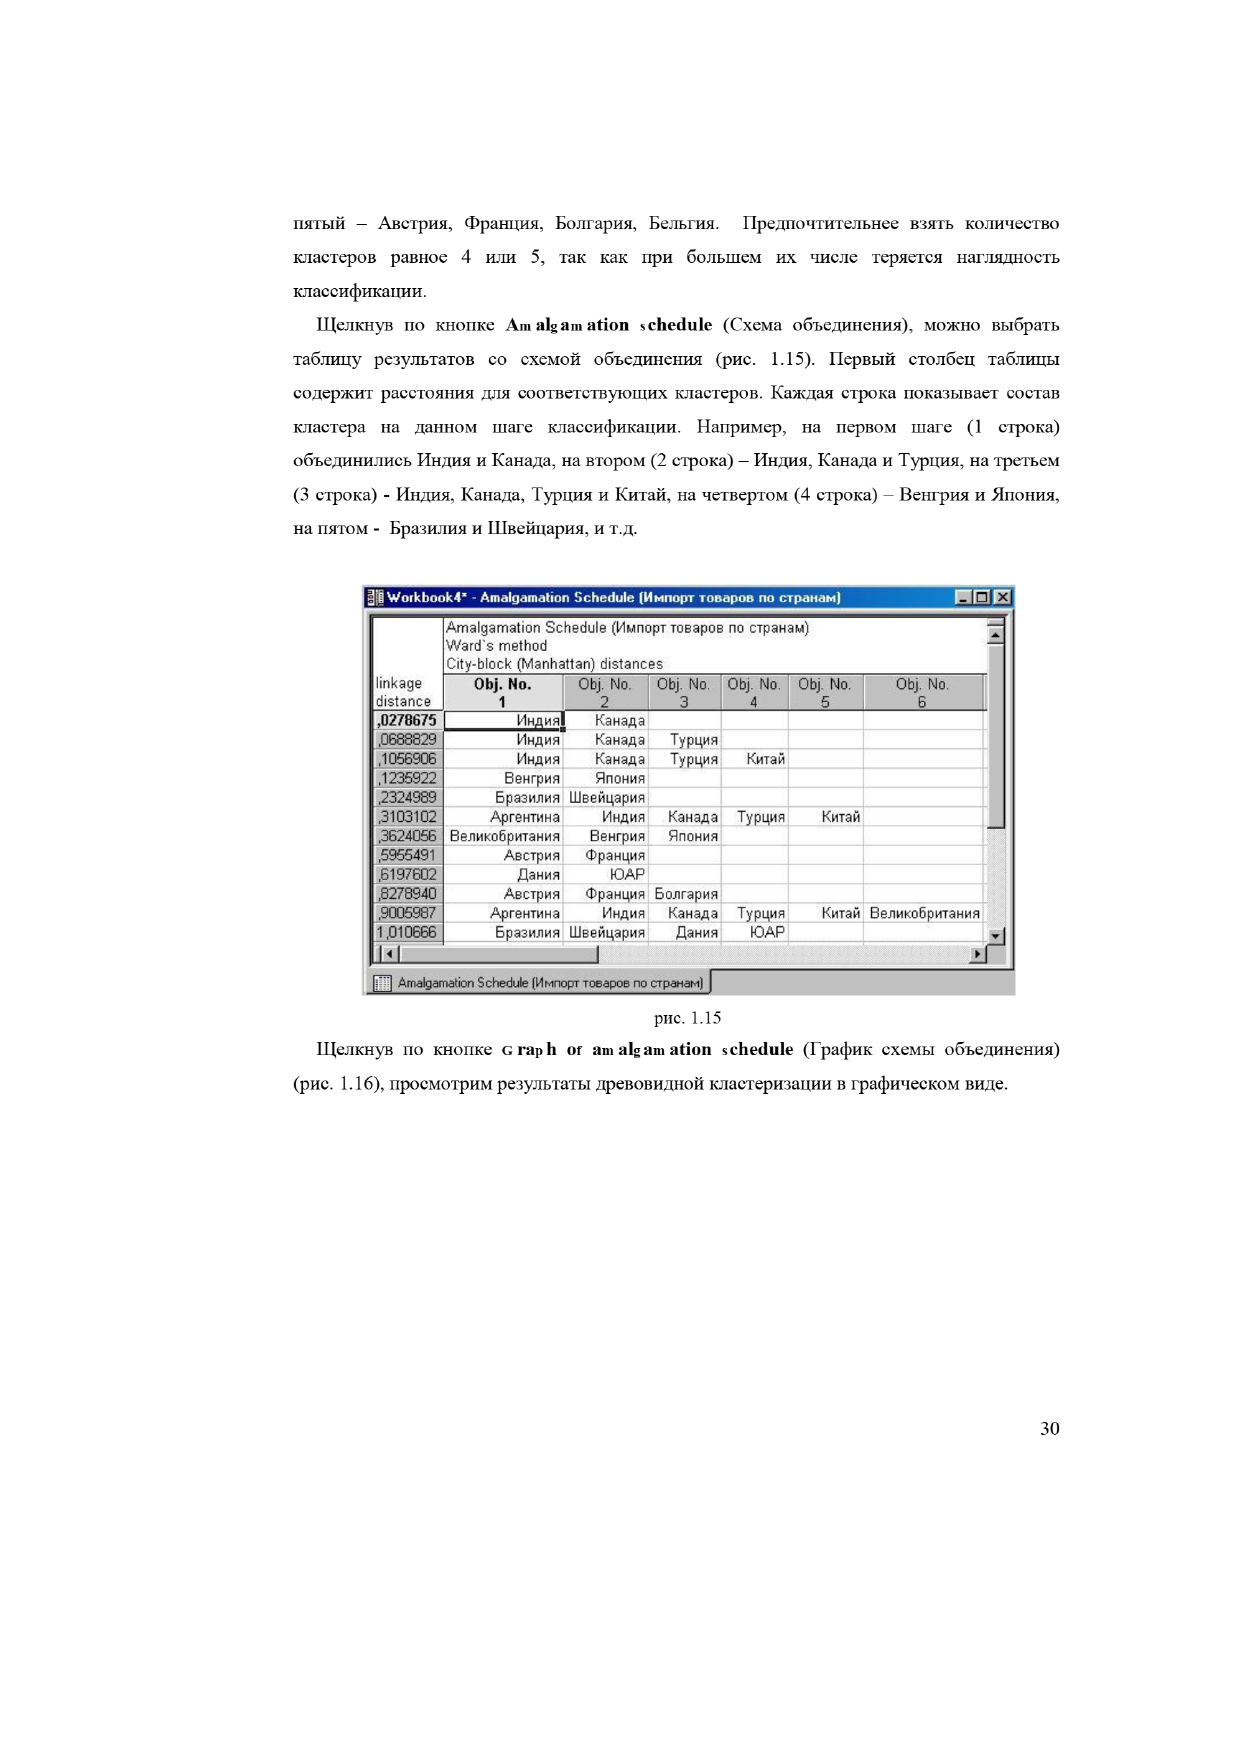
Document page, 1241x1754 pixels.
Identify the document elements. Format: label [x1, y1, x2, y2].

picture [177, 118, 1152, 1498]
